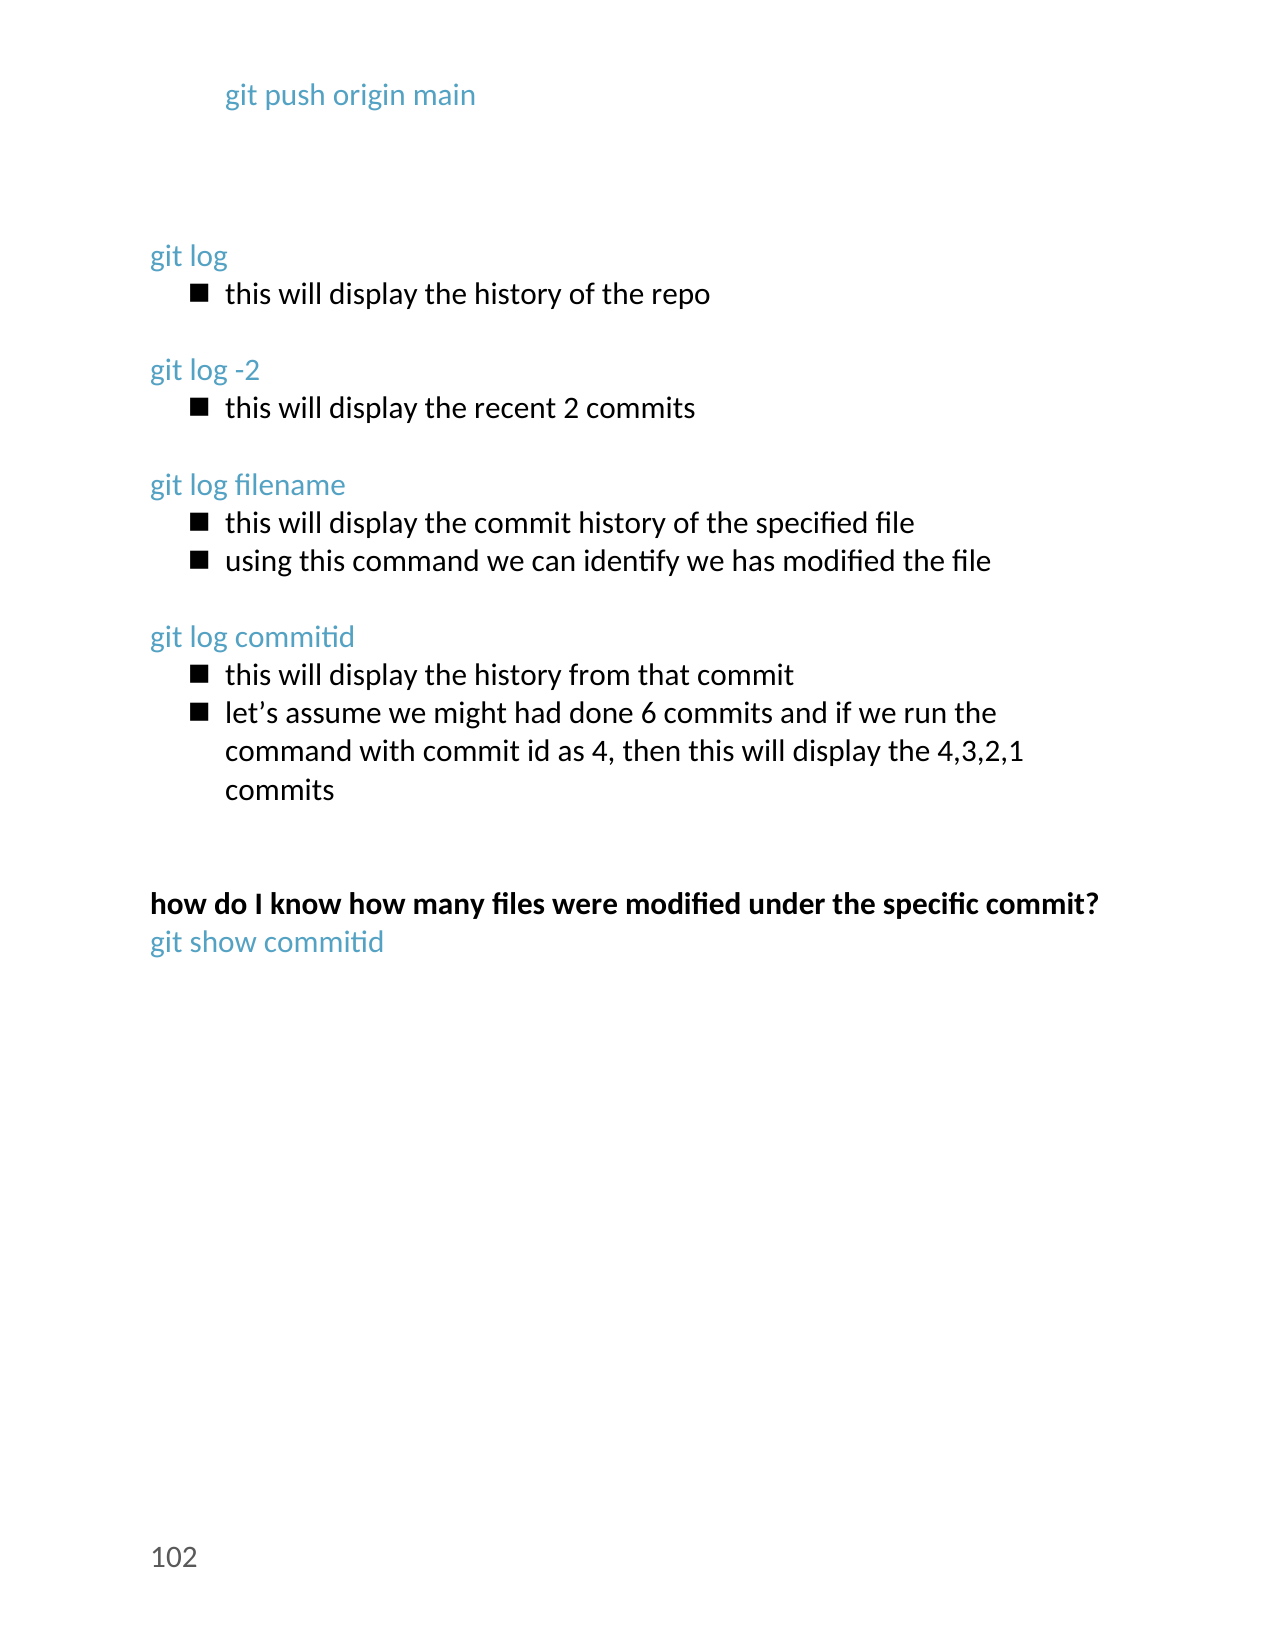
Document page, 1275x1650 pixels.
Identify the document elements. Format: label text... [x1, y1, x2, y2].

list let’s assume we might had done 6 commits and if we run the command with commit id as 4, then this will display the 4,3,2,1 commits [187, 693, 1125, 808]
text git show commitid [150, 922, 1125, 960]
text git log commitid [150, 617, 1125, 655]
text git log [150, 236, 1125, 274]
list this will display the recent 2 commits [187, 388, 1125, 427]
list git push origin main [225, 75, 1125, 113]
list using this command we can identify we has modified the file [187, 541, 1125, 579]
text how do I know how many files were modified under the specific commit? [150, 884, 1125, 922]
text git log filename [150, 465, 1125, 503]
list this will display the history of the repo [187, 274, 1125, 312]
list this will display the history from that commit [187, 655, 1125, 693]
text git log -2 [150, 350, 1125, 388]
list this will display the commit history of the specified file [187, 503, 1125, 541]
